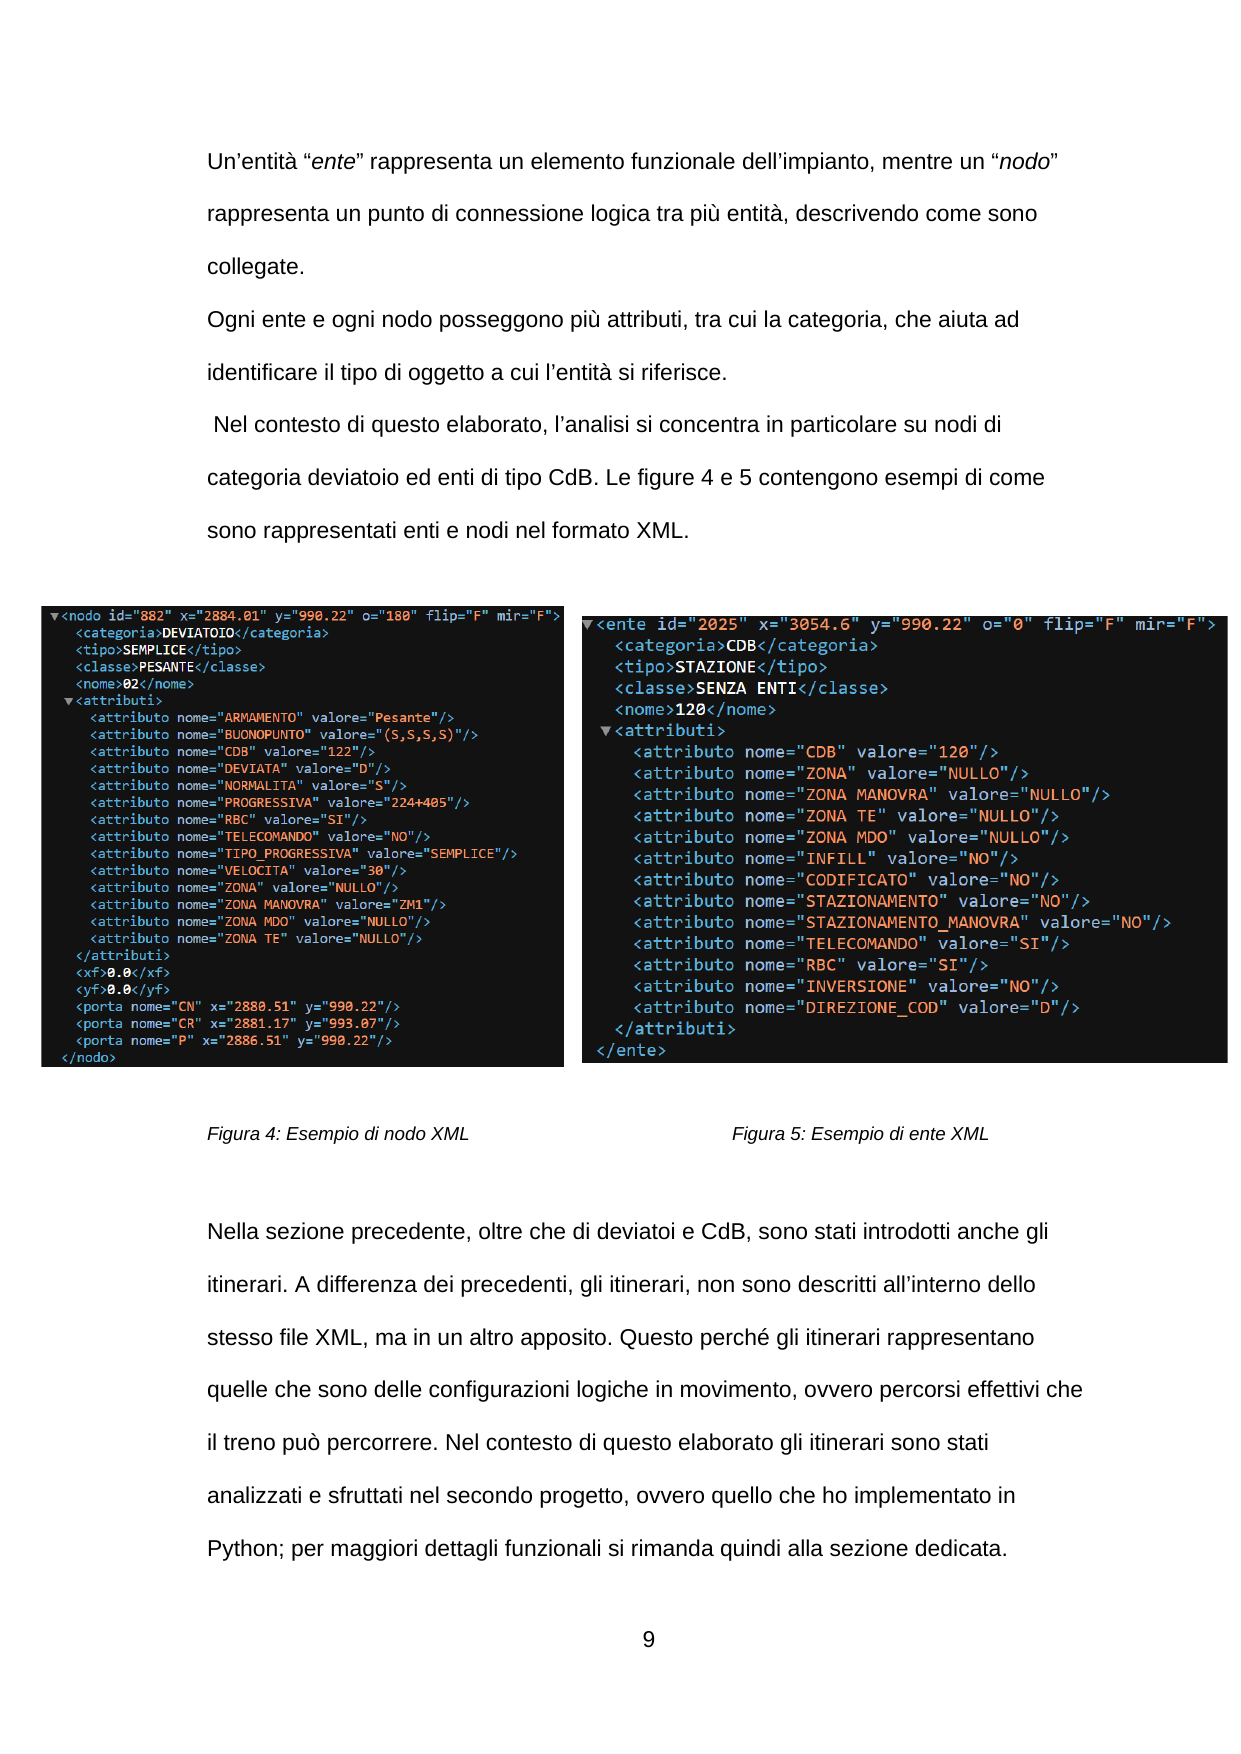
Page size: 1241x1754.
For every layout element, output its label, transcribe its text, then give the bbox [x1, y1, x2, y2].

text Nella sezione precedente, oltre che di deviatoi e CdB, sono stati introdotti anche gli itinerari. A differenza dei precedenti, gli itinerari, non sono descritti all’interno dello stesso file XML, ma in un altro apposito. Questo perché gli itinerari rappresentano quelle che sono delle configurazioni logiche in movimento, ovvero percorsi effettivi che il treno può percorrere. Nel contesto di questo elaborato gli itinerari sono stati analizzati e sfruttati nel secondo progetto, ovvero quello che ho implementato in Python; per maggiori dettagli funzionali si rimanda quindi alla sezione dedicata. [207, 1218, 1090, 1561]
text Ogni ente e ogni nodo posseggono più attributi, tra cui la categoria, che aiuta ad identificare il tipo di oggetto a cui l’entità si riferisce. [207, 306, 1090, 385]
text Figura 4: Esempio di nodo XML Figura 5: Esempio di ente XML [207, 569, 1090, 1144]
text Un’entità “ente” rappresenta un elemento funzionale dell’impianto, mentre un “nodo” rappresenta un punto di connessione logica tra più entità, descrivendo come sono collegate. [207, 148, 1090, 279]
text Nel contesto di questo elaborato, l’analisi si concentra in particolare su nodi di categoria deviatoio ed enti di tipo CdB. Le figure 4 e 5 contengono esempi di come sono rappresentati enti e nodi nel formato XML. [207, 411, 1090, 543]
picture [41, 606, 564, 1067]
picture [582, 616, 1228, 1063]
